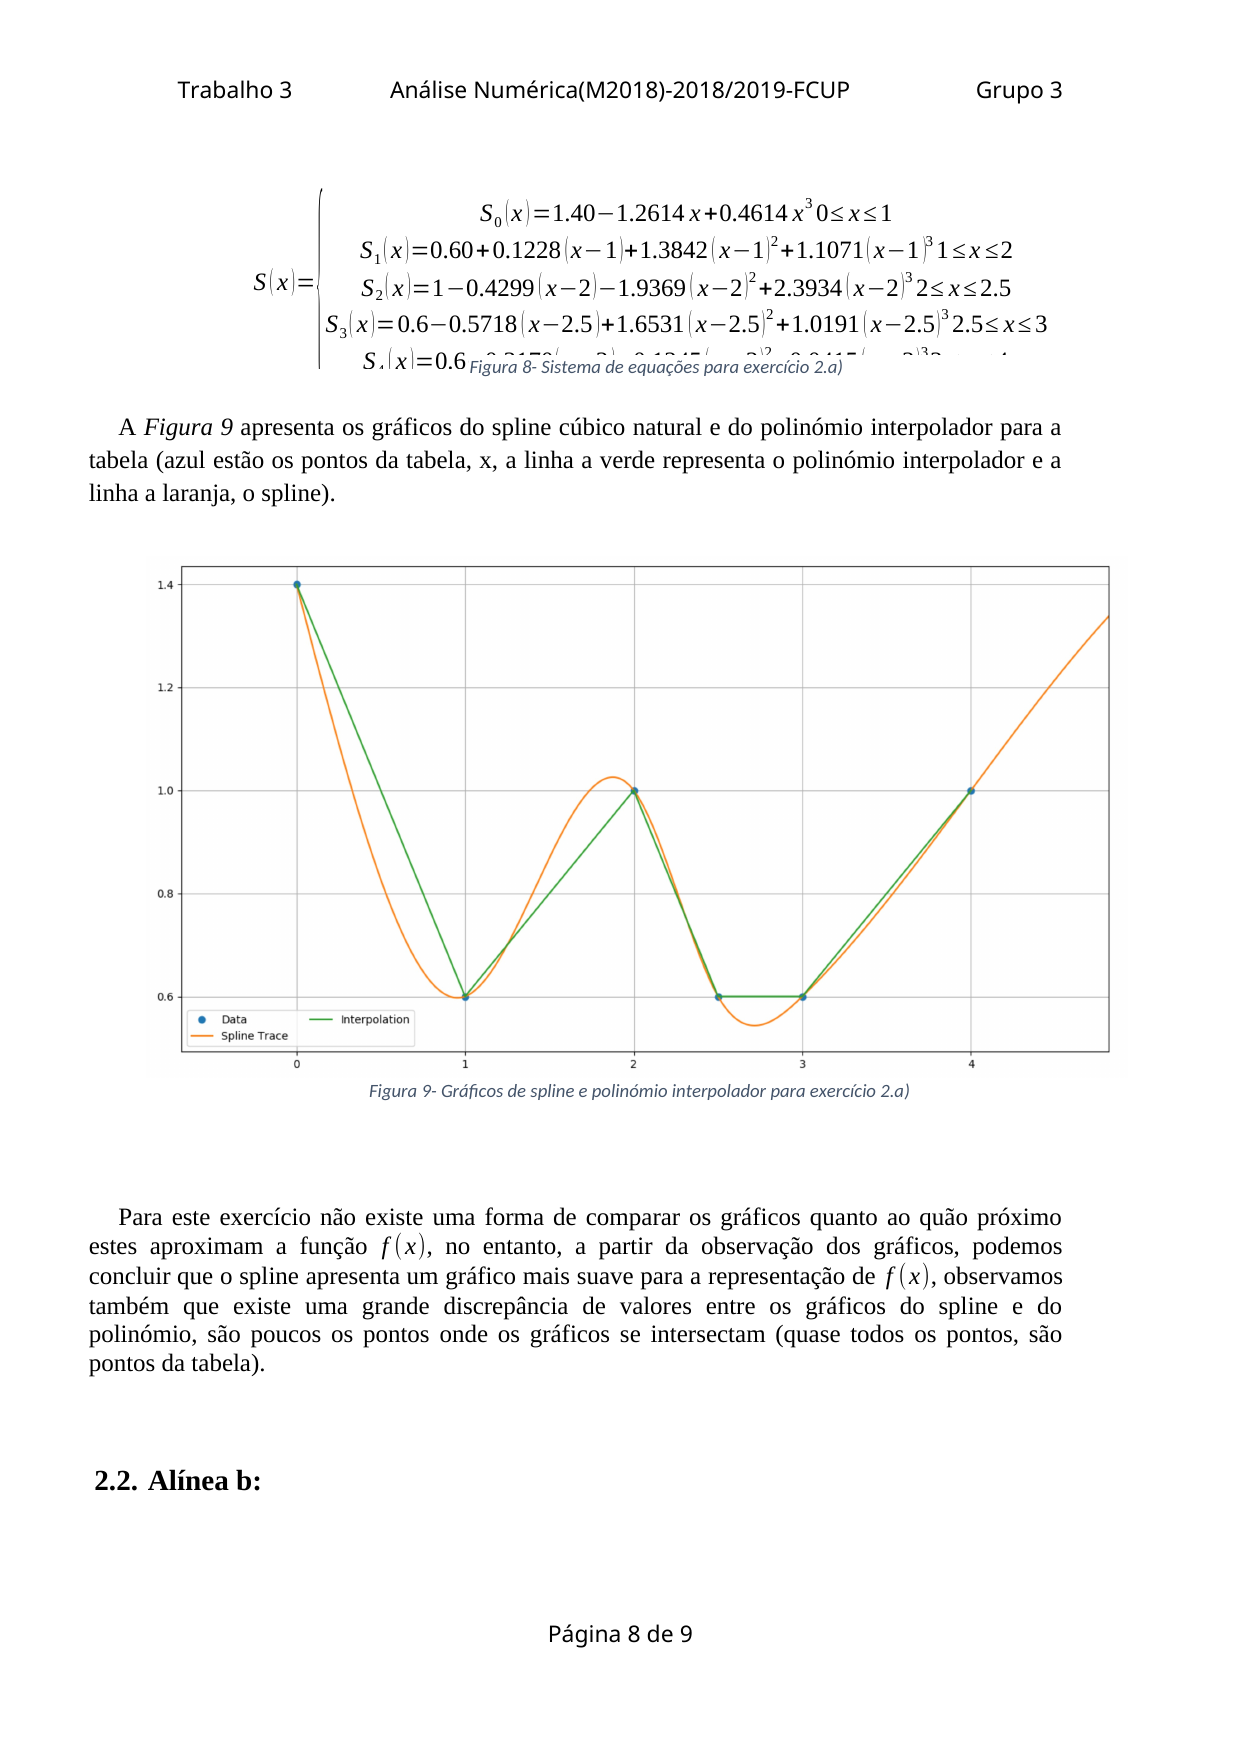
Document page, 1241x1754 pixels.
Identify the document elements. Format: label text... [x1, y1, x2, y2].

list Alínea b: [94, 1463, 1063, 1497]
picture [146, 556, 1129, 1078]
text A Figura 9 apresenta os gráficos do spline cúbico natural e do polinómio interpolador para a tabela (azul estão os pontos da tabela, x, a linha a verde representa o polinómio interpolador e a linha a laranja, o spline). [88, 412, 1063, 507]
text Para este exercício não existe uma forma de comparar os gráficos quanto ao quão próximo estes aproximam a função , no entanto, a partir da observação dos gráficos, podemos concluir que o spline apresenta um gráfico mais suave para a representação de , observamos também que existe uma grande discrepância de valores entre os gráficos do spline e do polinómio, são poucos os pontos onde os gráficos se intersectam (quase todos os pontos, são pontos da tabela). [88, 1202, 1063, 1377]
